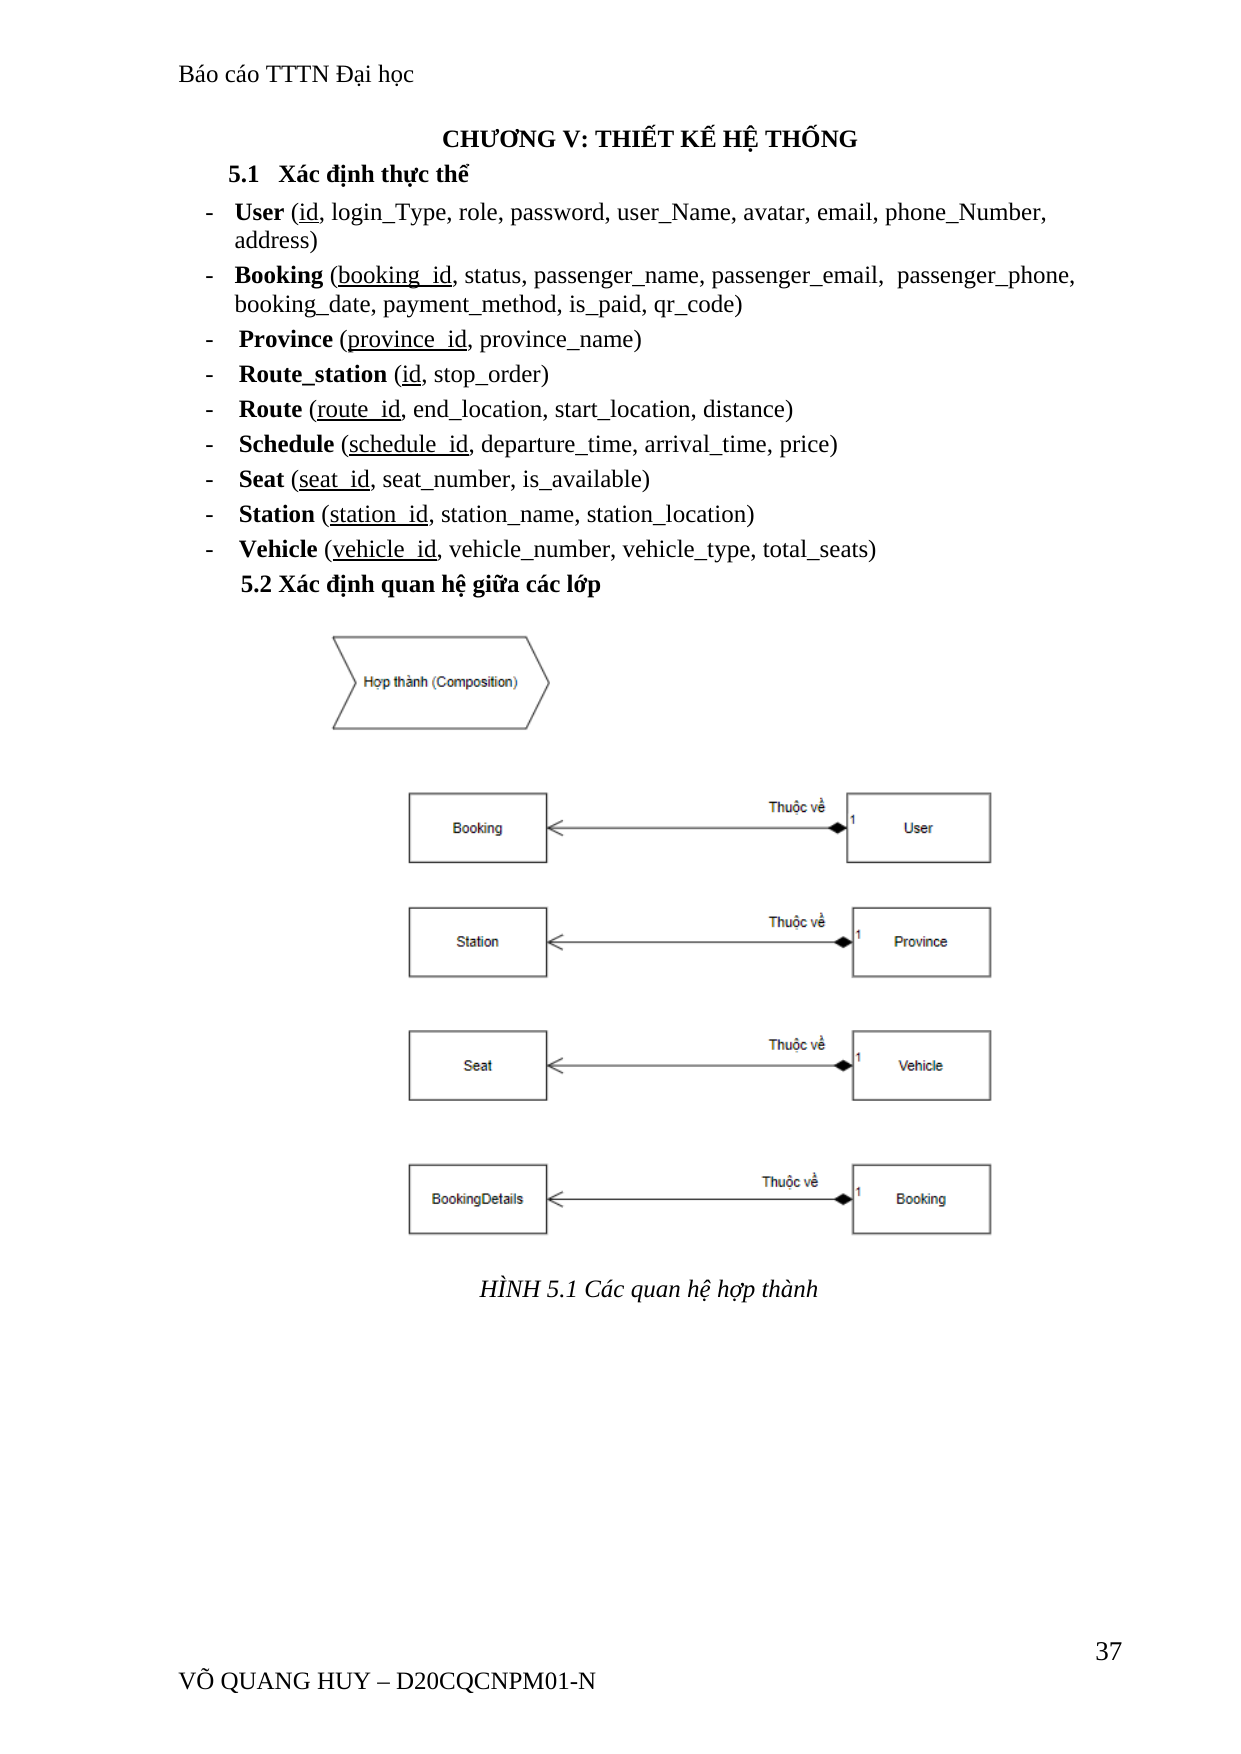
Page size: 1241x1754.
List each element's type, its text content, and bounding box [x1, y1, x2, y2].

text - User (id, login_Type, role, password, user_Name, avatar, email, phone_Number, address) [205, 197, 1122, 254]
text - Seat (seat_id, seat_number, is_available) [382, 464, 1122, 493]
text - Route (route_id, end_location, start_location, distance) [205, 394, 1122, 423]
subtitle 5.2 Xác định quan hệ giữa các lớp [216, 569, 1122, 598]
text - Station (station_id, station_name, station_location) [205, 499, 1122, 528]
text - Schedule (schedule_id, departure_time, arrival_time, price) [779, 429, 1122, 458]
text HÌNH 5.1 Các quan hệ hợp thành [178, 1274, 1122, 1302]
subtitle CHƯƠNG V: THIẾT KẾ HỆ THỐNG [178, 124, 1122, 153]
text - Seat (seat_id, seat_number, is_available) [205, 464, 376, 493]
text - Schedule (schedule_id, departure_time, arrival_time, price) [205, 429, 773, 458]
text - Province (province_id, province_name) [205, 324, 1122, 353]
text - Vehicle (vehicle_id, vehicle_number, vehicle_type, total_seats) [205, 534, 1122, 563]
text - Route_station (id, stop_order) [205, 359, 1122, 388]
subtitle 5.1 Xác định thực thể [216, 159, 1122, 188]
picture [290, 606, 1079, 1268]
text - Booking (booking_id, status, passenger_name, passenger_email, passenger_phone, booking_date, payment_method, is_paid, qr_code) [205, 260, 1122, 318]
